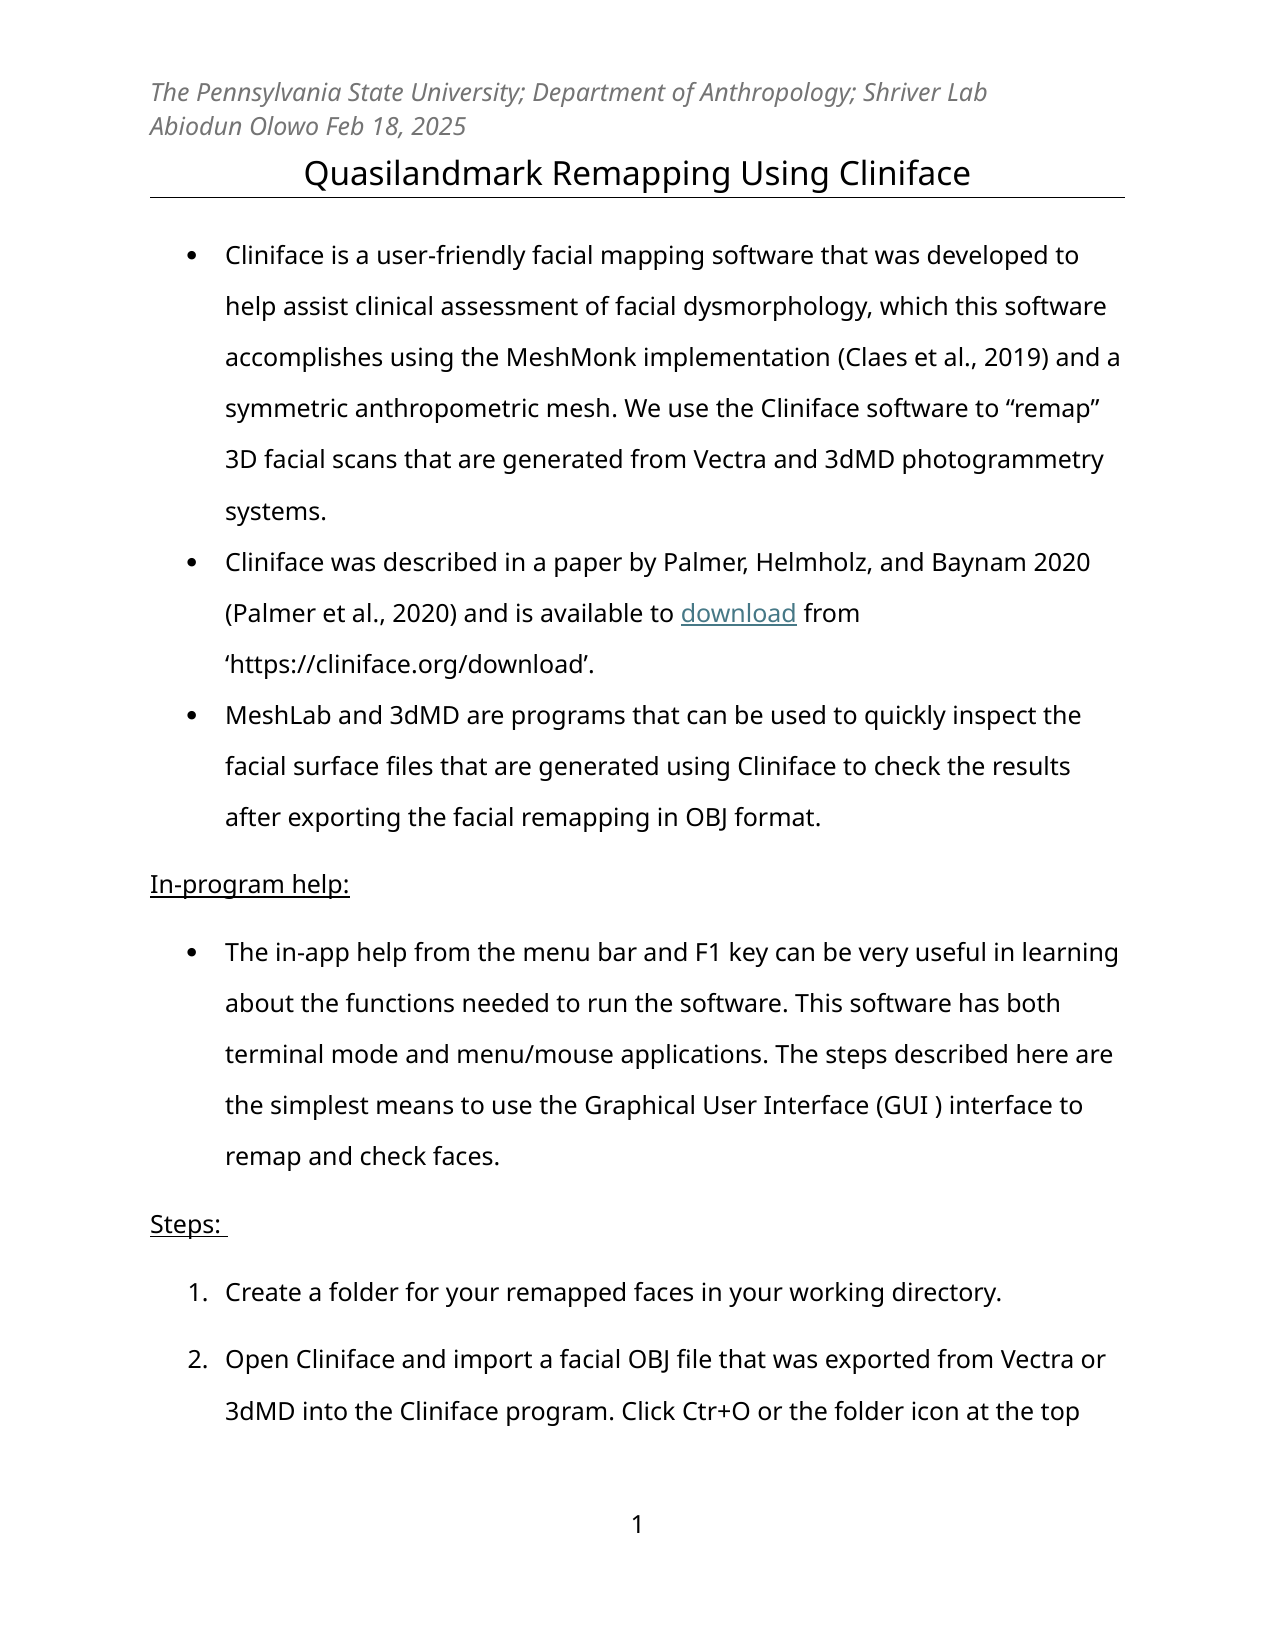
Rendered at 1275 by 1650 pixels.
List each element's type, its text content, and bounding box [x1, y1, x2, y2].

list Cliniface is a user-friendly facial mapping software that was developed to help assist clinical assessment of facial dysmorphology, which this software accomplishes using the MeshMonk implementation and a symmetric anthropometric mesh. We use the Cliniface software to “remap” 3D facial scans that are generated from Vectra and 3dMD photogrammetry systems. [187, 238, 1125, 527]
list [187, 1342, 1125, 1427]
list Cliniface was described in a paper by Palmer, Helmholz, and Baynam 2020 and is available to download from ‘https://cliniface.org/download’. [187, 544, 1125, 680]
text Quasilandmark Remapping Using Cliniface [150, 150, 1125, 197]
list Create a folder for your remapped faces in your working directory. [187, 1274, 1125, 1308]
list The in-app help from the menu bar and F1 key can be very useful in learning about the functions needed to run the software. This software has both terminal mode and menu/mouse applications. The steps described here are the simplest means to use the Graphical User Interface (GUI ) interface to remap and check faces. [187, 935, 1125, 1173]
list MeshLab and 3dMD are programs that can be used to quickly inspect the facial surface files that are generated using Cliniface to check the results after exporting the facial remapping in OBJ format. [187, 697, 1125, 833]
text Steps: [150, 1207, 1125, 1241]
text In-program help: [150, 867, 1125, 901]
